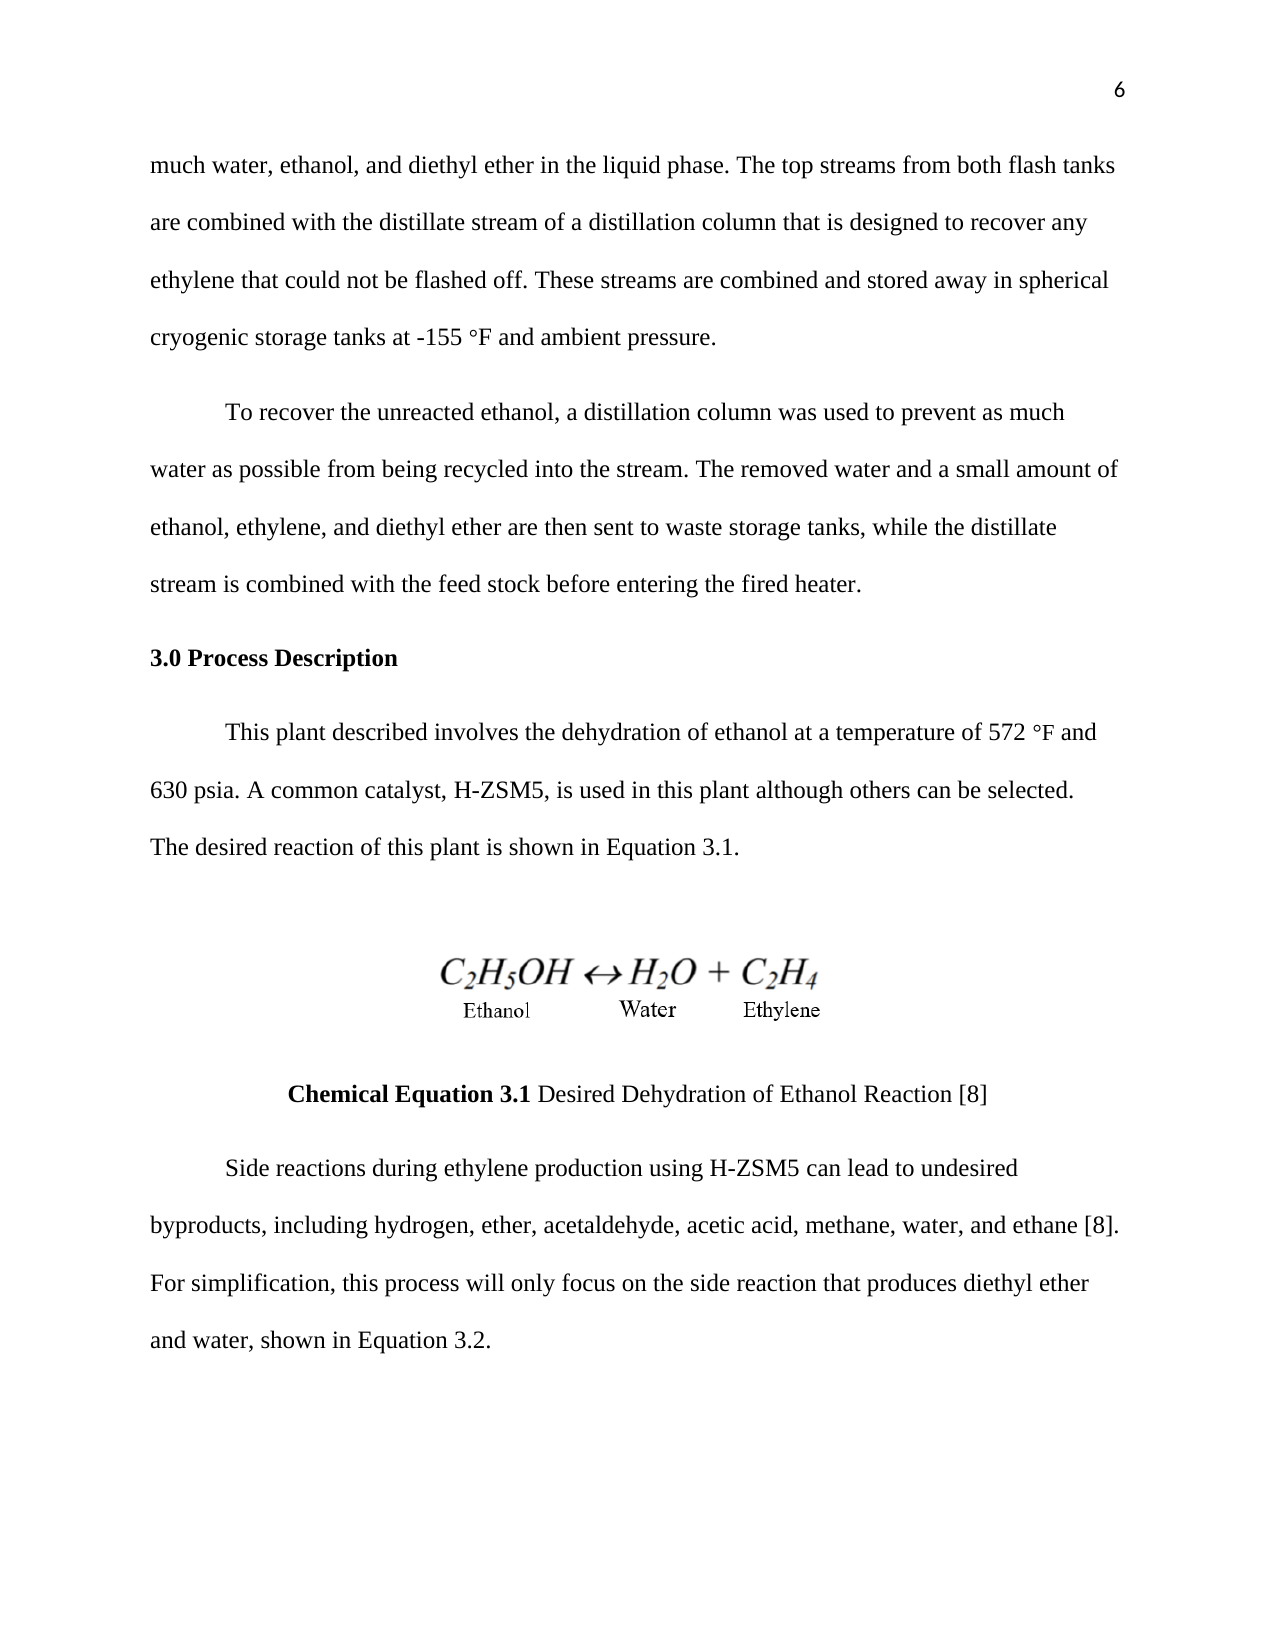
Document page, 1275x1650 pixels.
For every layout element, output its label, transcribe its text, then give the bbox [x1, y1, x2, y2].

text This plant described involves the dehydration of ethanol at a temperature of 572 °F and 630 psia. A common catalyst, H-ZSM5, is used in this plant although others can be selected. The desired reaction of this plant is shown in Equation 3.1. [150, 717, 1125, 861]
text Chemical Equation 3.1 Desired Dehydration of Ethanol Reaction [8] [150, 1079, 1125, 1108]
text To recover the unreacted ethanol, a distillation column was used to prevent as much water as possible from being recycled into the stream. The removed water and a small amount of ethanol, ethylene, and diethyl ether are then sent to waste storage tanks, while the distillate stream is combined with the feed stock before entering the fired heater. [150, 397, 1125, 598]
picture [390, 906, 885, 1035]
text Side reactions during ethylene production using H-ZSM5 can lead to undesired byproducts, including hydrogen, ether, acetaldehyde, acetic acid, methane, water, and ethane [8]. For simplification, this process will only focus on the side reaction that produces diethyl ether and water, shown in Equation 3.2. [150, 1153, 1125, 1354]
list Process Description [150, 643, 1125, 672]
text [150, 150, 1125, 351]
